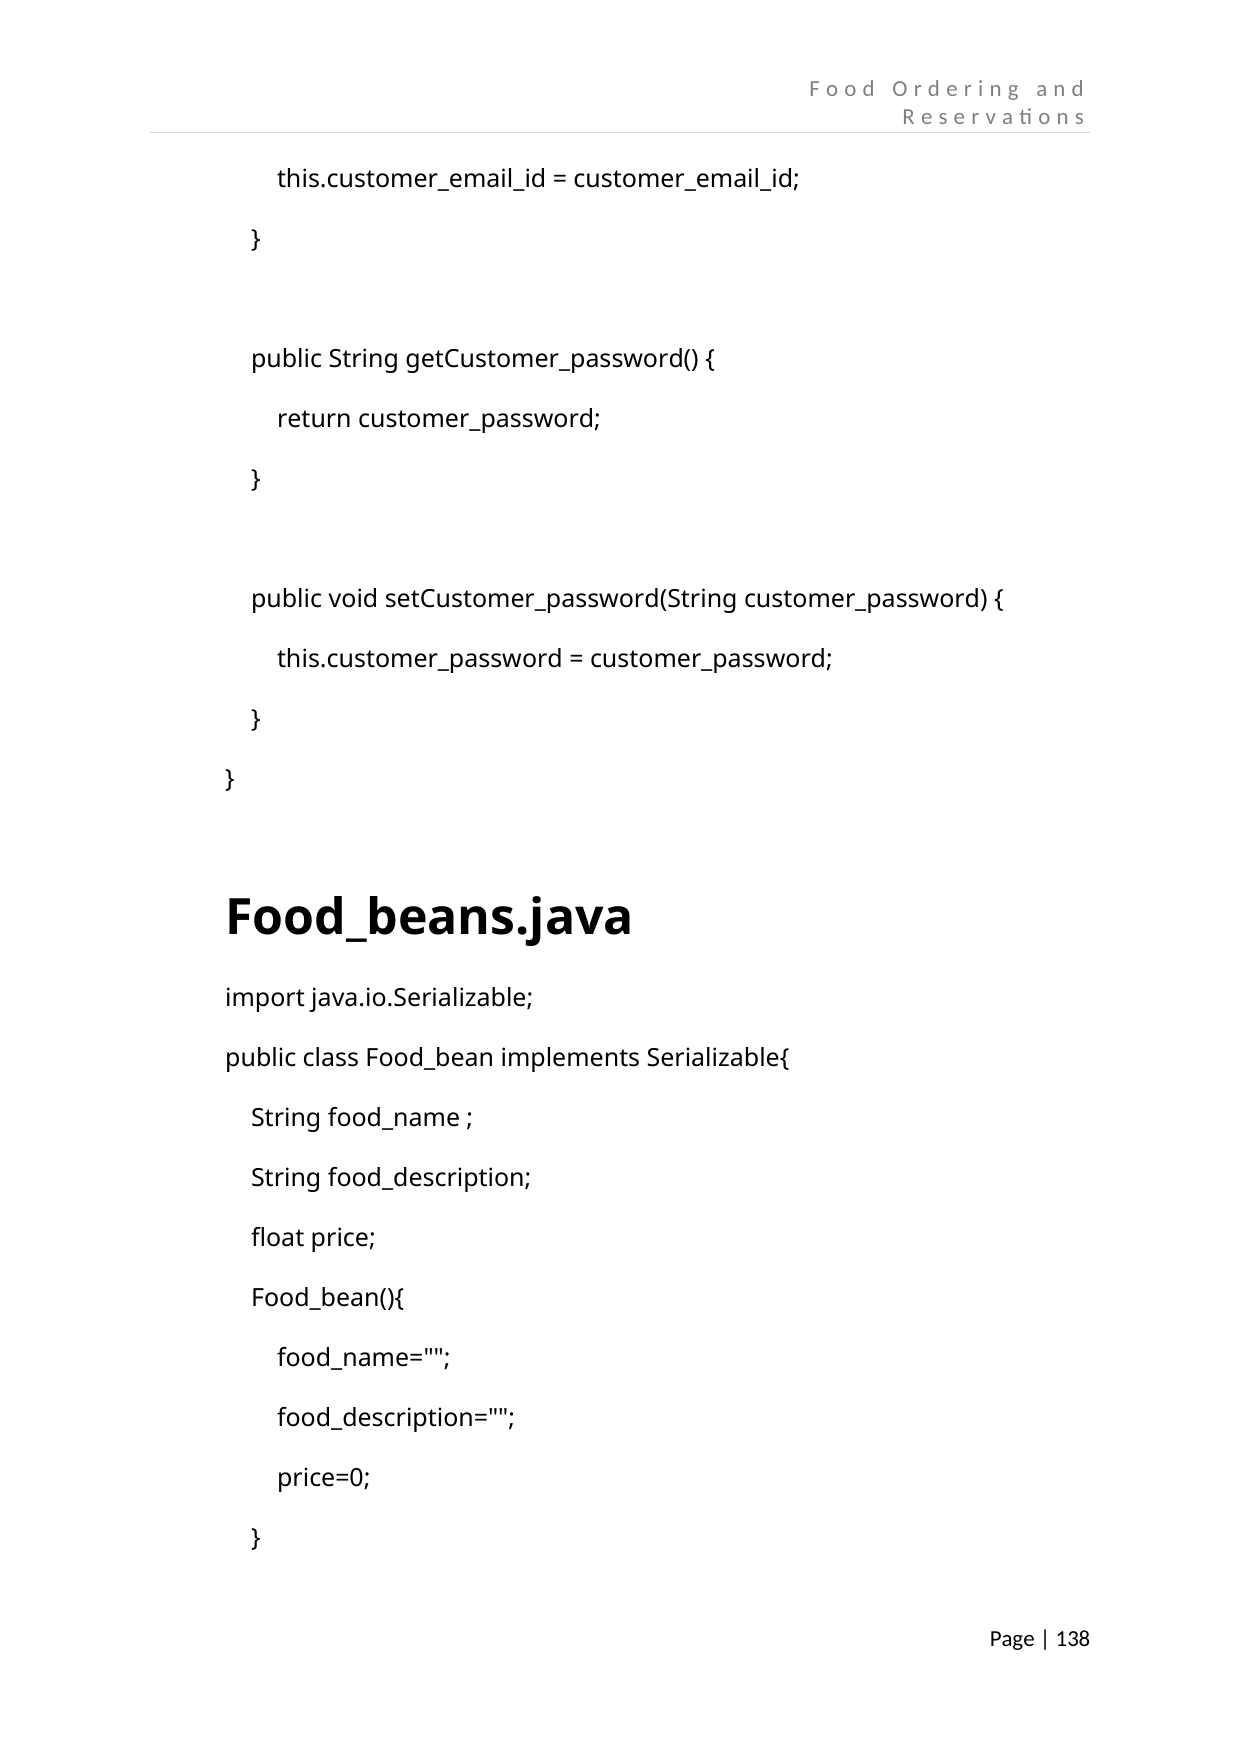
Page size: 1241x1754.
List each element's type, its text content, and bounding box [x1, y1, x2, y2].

text Food_beans.java [187, 881, 1090, 949]
text this.customer_password = customer_password; [187, 641, 1090, 675]
text } [187, 221, 1090, 255]
text return customer_password; [187, 401, 1090, 435]
text } [187, 1520, 1090, 1554]
text import java.io.Serializable; [187, 980, 1090, 1014]
text } [187, 461, 1090, 495]
text } [187, 761, 1090, 795]
text } [187, 701, 1090, 735]
text Food_bean(){ [187, 1280, 1090, 1314]
text String food_name ; [187, 1100, 1090, 1134]
text this.customer_email_id = customer_email_id; [187, 161, 1090, 195]
text price=0; [187, 1460, 1090, 1494]
text public void setCustomer_password(String customer_password) { [187, 581, 1090, 615]
text float price; [187, 1220, 1090, 1254]
text public String getCustomer_password() { [187, 341, 1090, 375]
text String food_description; [187, 1160, 1090, 1194]
text food_description=""; [187, 1400, 1090, 1434]
text public class Food_bean implements Serializable{ [187, 1040, 1090, 1074]
text food_name=""; [187, 1340, 1090, 1374]
